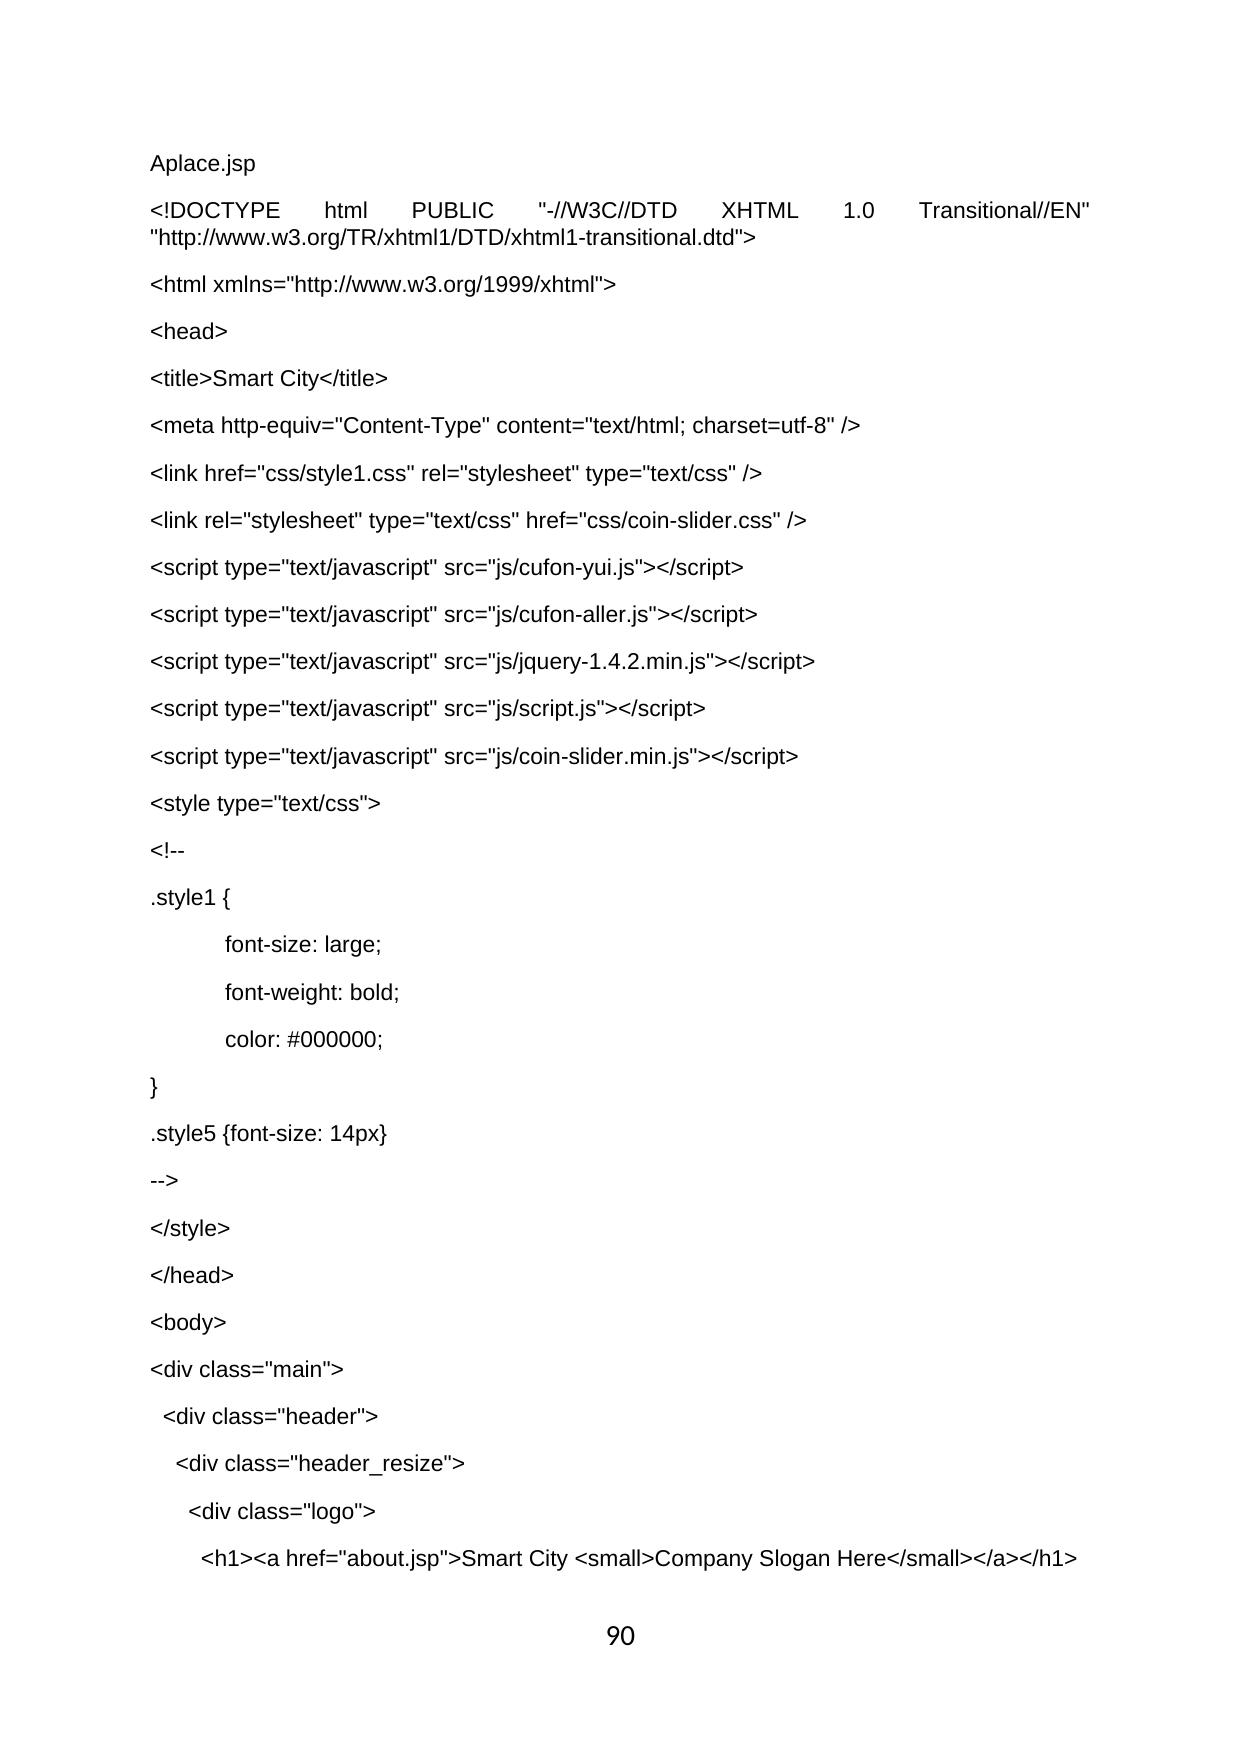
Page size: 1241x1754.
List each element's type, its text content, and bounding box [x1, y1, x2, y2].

text <script type="text/javascript" src="js/coin-slider.min.js"></script> [150, 743, 1090, 769]
text color: #000000; [150, 1026, 1090, 1052]
text <script type="text/javascript" src="js/jquery-1.4.2.min.js"></script> [150, 648, 1090, 674]
text <link rel="stylesheet" type="text/css" href="css/coin-slider.css" /> [150, 507, 1090, 533]
text </head> [150, 1262, 1090, 1288]
text <!-- [150, 837, 1090, 863]
text --> [150, 1167, 1090, 1194]
text Aplace.jsp [150, 150, 1090, 176]
text </style> [150, 1214, 1090, 1241]
text font-weight: bold; [150, 978, 1090, 1005]
text .style5 {font-size: 14px} [150, 1120, 1090, 1146]
text <style type="text/css"> [150, 790, 1090, 816]
text } [150, 1073, 1090, 1099]
text <script type="text/javascript" src="js/script.js"></script> [150, 695, 1090, 722]
text <meta http-equiv="Content-Type" content="text/html; charset=utf-8" /> [150, 412, 1090, 439]
text <script type="text/javascript" src="js/cufon-yui.js"></script> [150, 554, 1090, 580]
text <link href="css/style1.css" rel="stylesheet" type="text/css" /> [150, 459, 1090, 486]
text .style1 { [150, 884, 1090, 911]
text <html xmlns="http://www.w3.org/1999/xhtml"> [150, 271, 1090, 297]
text <h1><a href="about.jsp">Smart City <small>Company Slogan Here</small></a></h1> [150, 1545, 1090, 1571]
text <script type="text/javascript" src="js/cufon-aller.js"></script> [150, 601, 1090, 627]
text <body> [150, 1309, 1090, 1335]
text <!DOCTYPE html PUBLIC "-//W3C//DTD XHTML 1.0 Transitional//EN" "http://www.w3.org/TR/xhtml1/DTD/xhtml1-transitional.dtd"> [150, 197, 1090, 250]
text <div class="header"> [150, 1403, 1090, 1429]
text font-size: large; [150, 931, 1090, 958]
text <head> [150, 318, 1090, 344]
text <div class="logo"> [150, 1498, 1090, 1524]
text <div class="header_resize"> [150, 1450, 1090, 1477]
text <div class="main"> [150, 1356, 1090, 1382]
text <title>Smart City</title> [150, 365, 1090, 391]
